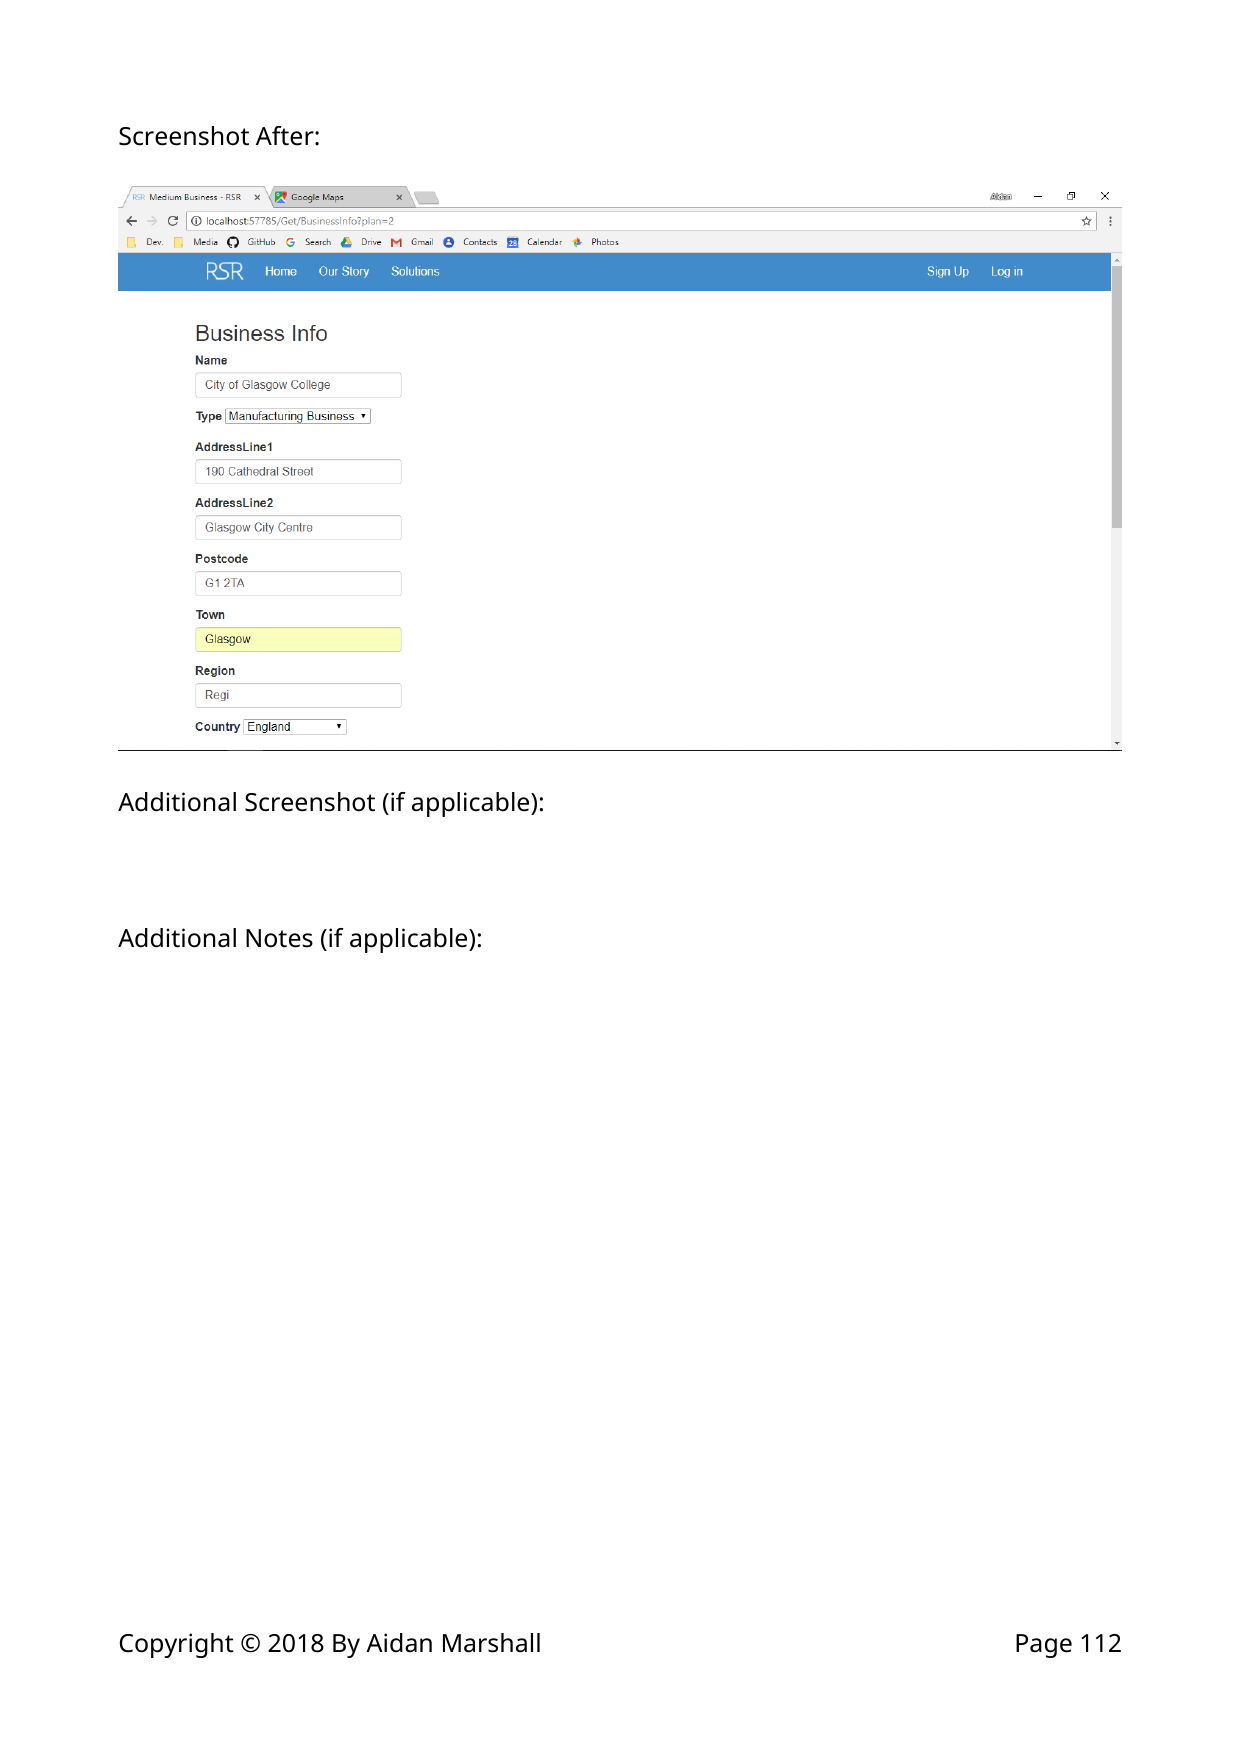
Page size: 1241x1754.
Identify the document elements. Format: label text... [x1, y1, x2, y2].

text Additional Screenshot (if applicable): [118, 785, 1122, 819]
text Additional Notes (if applicable): [118, 921, 1122, 955]
picture [118, 186, 1123, 751]
text Screenshot After: [118, 118, 1122, 152]
